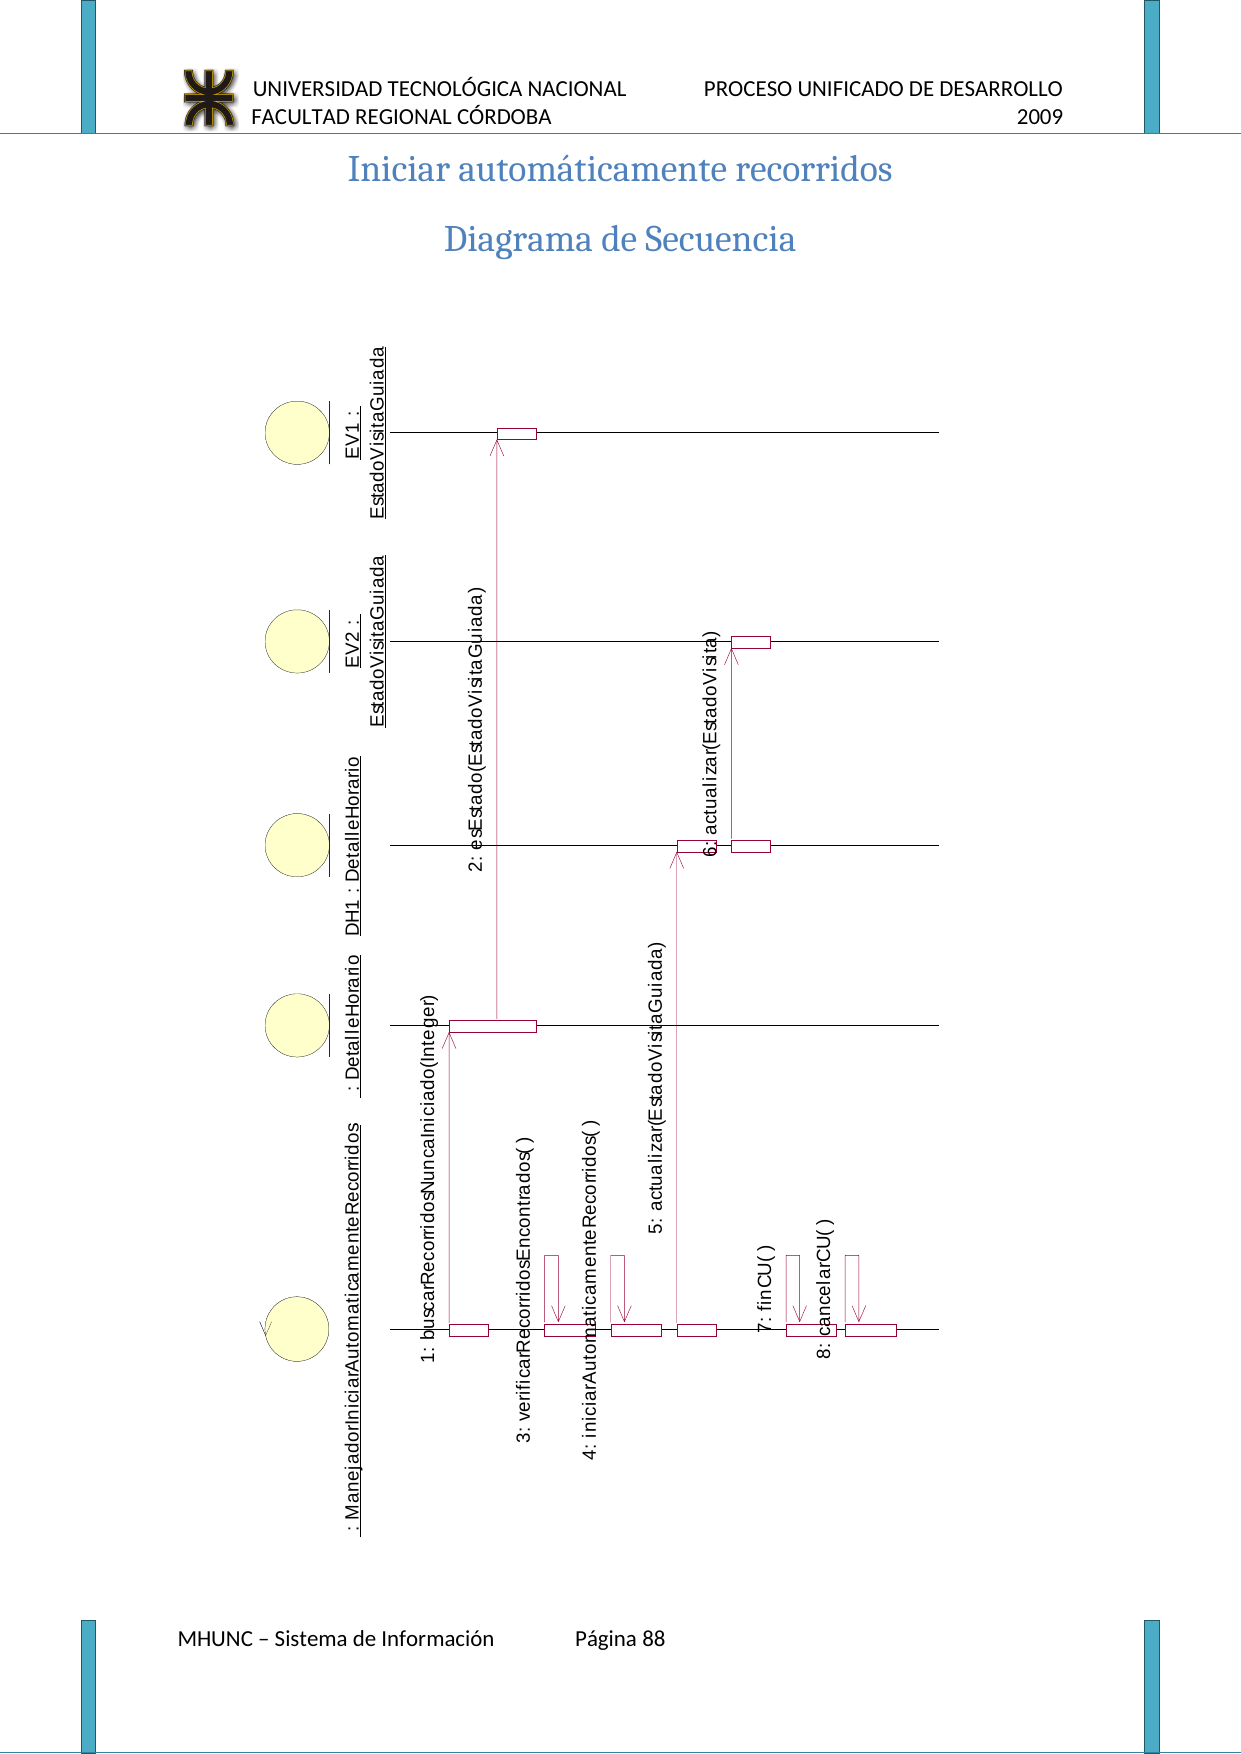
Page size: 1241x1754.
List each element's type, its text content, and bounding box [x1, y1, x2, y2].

subtitle Iniciar automáticamente recorridos [177, 148, 1063, 191]
picture [182, 68, 239, 132]
subtitle Diagrama de Secuencia [177, 218, 1063, 261]
